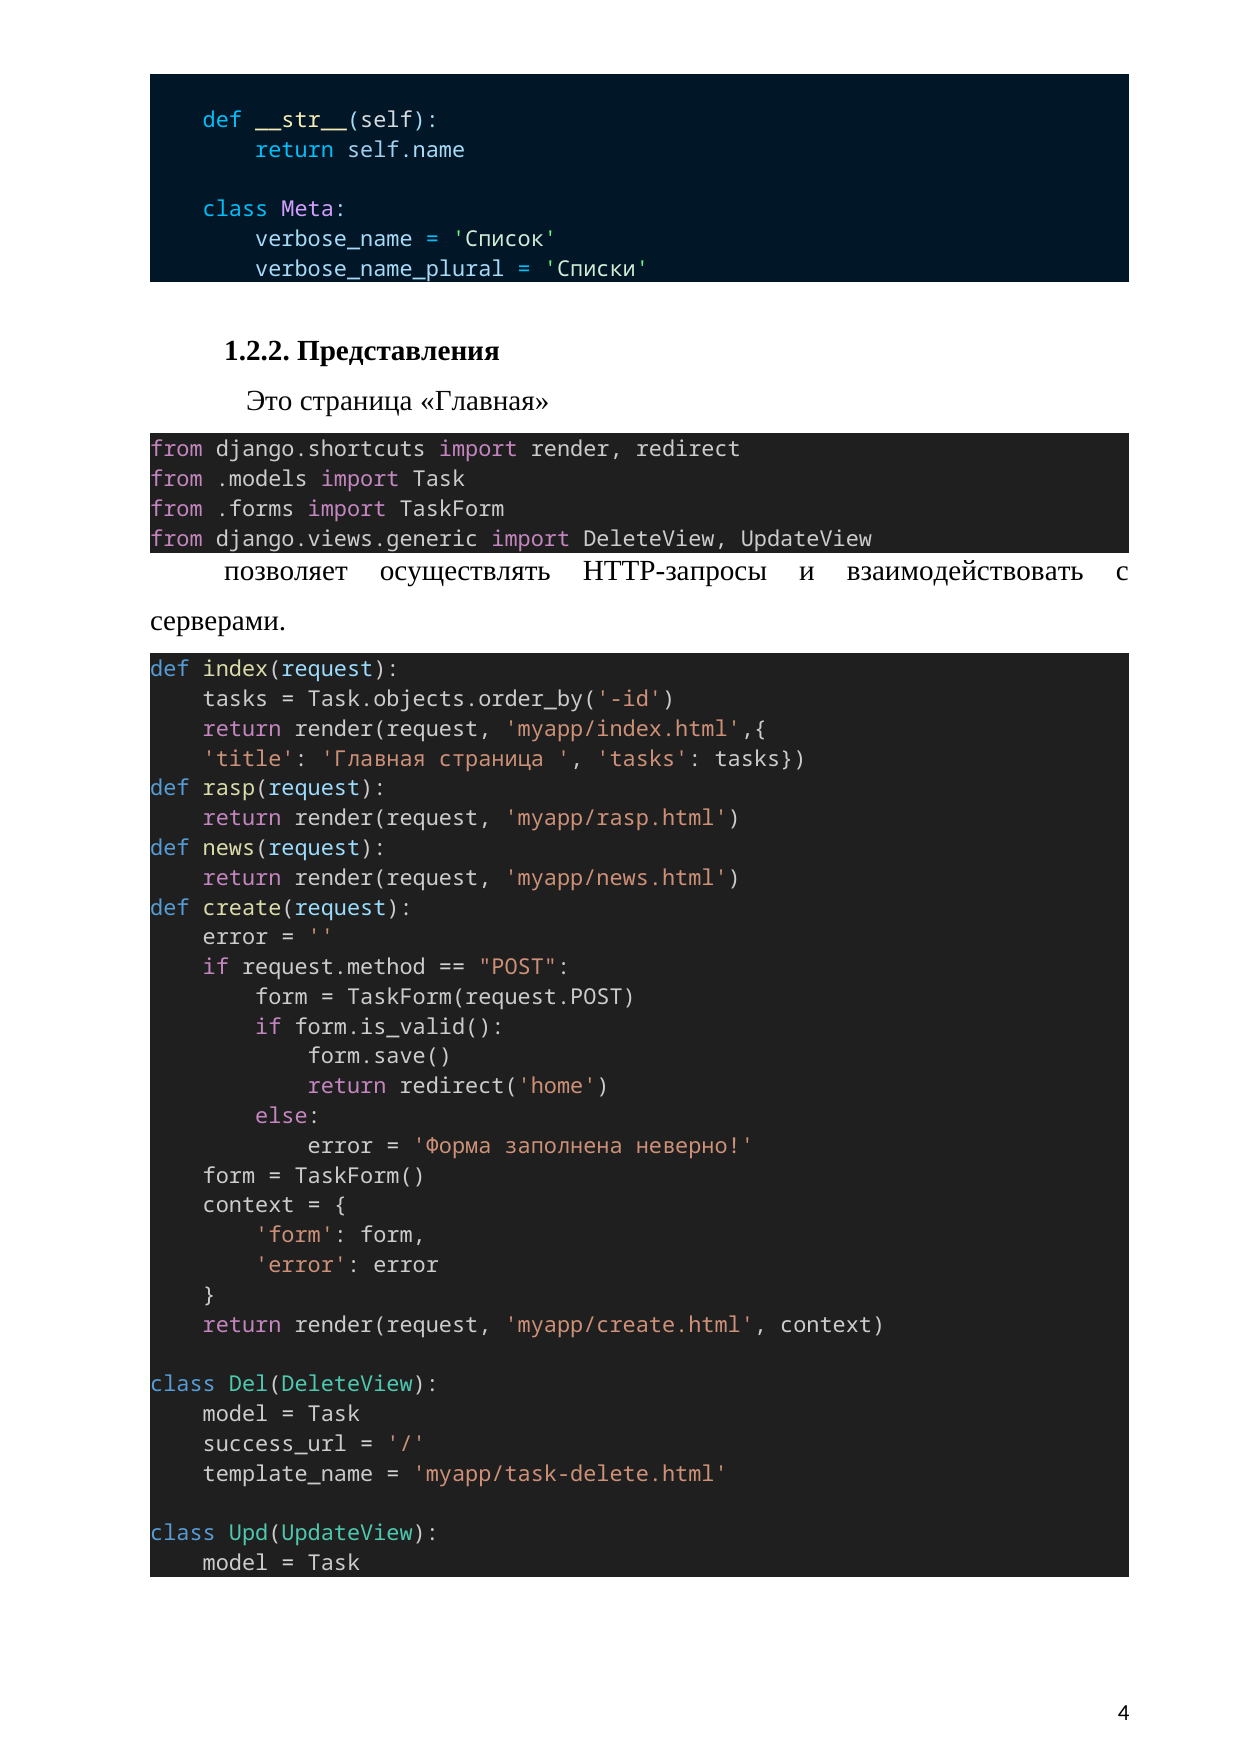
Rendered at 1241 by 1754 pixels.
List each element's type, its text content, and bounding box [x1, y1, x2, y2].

text if form.is_valid(): [150, 1011, 1129, 1041]
text def __str__(self): [150, 104, 1129, 133]
text form = TaskForm() [150, 1160, 1129, 1189]
subtitle 1.2.2. Представления [150, 333, 1129, 366]
text } [150, 1279, 1129, 1309]
text tasks = Task.objects.order_by('-id') [150, 683, 1129, 713]
text else: [150, 1100, 1129, 1130]
text class Upd(UpdateView): [150, 1517, 1129, 1547]
text context = { [150, 1189, 1129, 1219]
text error = 'Форма заполнена неверно!' [150, 1130, 1129, 1160]
text model = Task [150, 1398, 1129, 1428]
text from .forms import TaskForm [150, 493, 1129, 523]
text return self.name [150, 133, 1129, 163]
text def rasp(request): [150, 772, 1129, 802]
text def create(request): [150, 892, 1129, 921]
text verbose_name_plural = 'Списки' [150, 253, 1129, 282]
text 'title': 'Главная страница ', 'tasks': tasks}) [150, 743, 1129, 772]
text return render(request, 'myapp/rasp.html') [150, 802, 1129, 832]
text return render(request, 'myapp/create.html', context) [150, 1309, 1129, 1338]
text model = Task [150, 1547, 1129, 1577]
text def index(request): [150, 653, 1129, 683]
text success_url = '/' [150, 1428, 1129, 1458]
text return render(request, 'myapp/news.html') [150, 862, 1129, 892]
text template_name = 'myapp/task-delete.html' [150, 1458, 1129, 1487]
text from .models import Task [150, 463, 1129, 493]
text if request.method == "POST": [150, 951, 1129, 981]
text return redirect('home') [150, 1070, 1129, 1100]
text class Meta: [150, 193, 1129, 223]
text form = TaskForm(request.POST) [150, 981, 1129, 1011]
text form.save() [150, 1041, 1129, 1070]
text Это страница «Главная» [150, 383, 1129, 417]
text 'form': form, [150, 1219, 1129, 1249]
text class Del(DeleteView): [150, 1368, 1129, 1398]
text error = '' [150, 921, 1129, 951]
text 'error': error [150, 1249, 1129, 1279]
text return render(request, 'myapp/index.html',{ [150, 713, 1129, 743]
text from django.views.generic import DeleteView, UpdateView [150, 523, 1129, 553]
text verbose_name = 'Список' [150, 223, 1129, 253]
text def news(request): [150, 832, 1129, 862]
text from django.shortcuts import render, redirect [150, 433, 1129, 463]
text позволяет осуществлять HTTP-запросы и взаимодействовать с серверами. [150, 553, 1129, 636]
